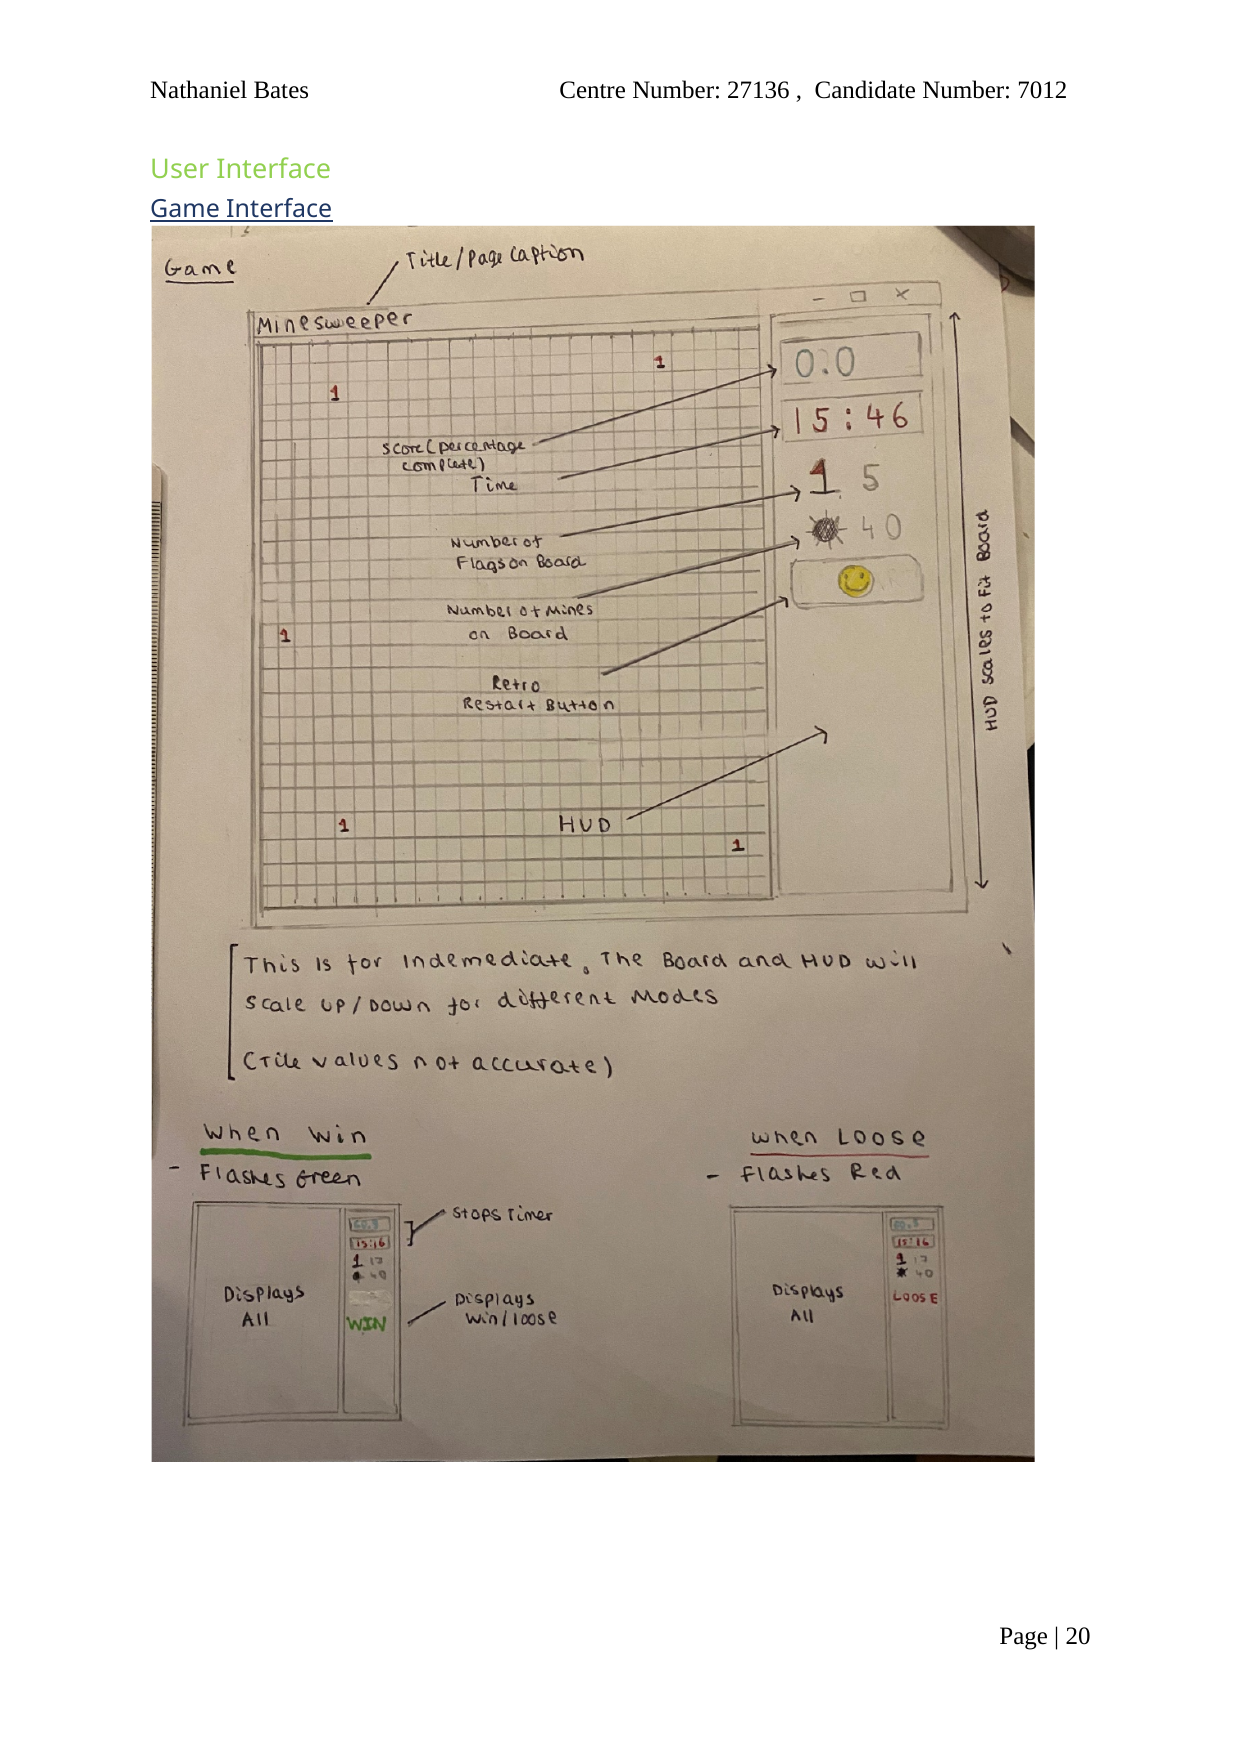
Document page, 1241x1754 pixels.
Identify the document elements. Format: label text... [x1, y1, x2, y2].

picture [151, 227, 1035, 1462]
subtitle Game Interface [150, 191, 1090, 225]
subtitle User Interface [150, 150, 1090, 187]
